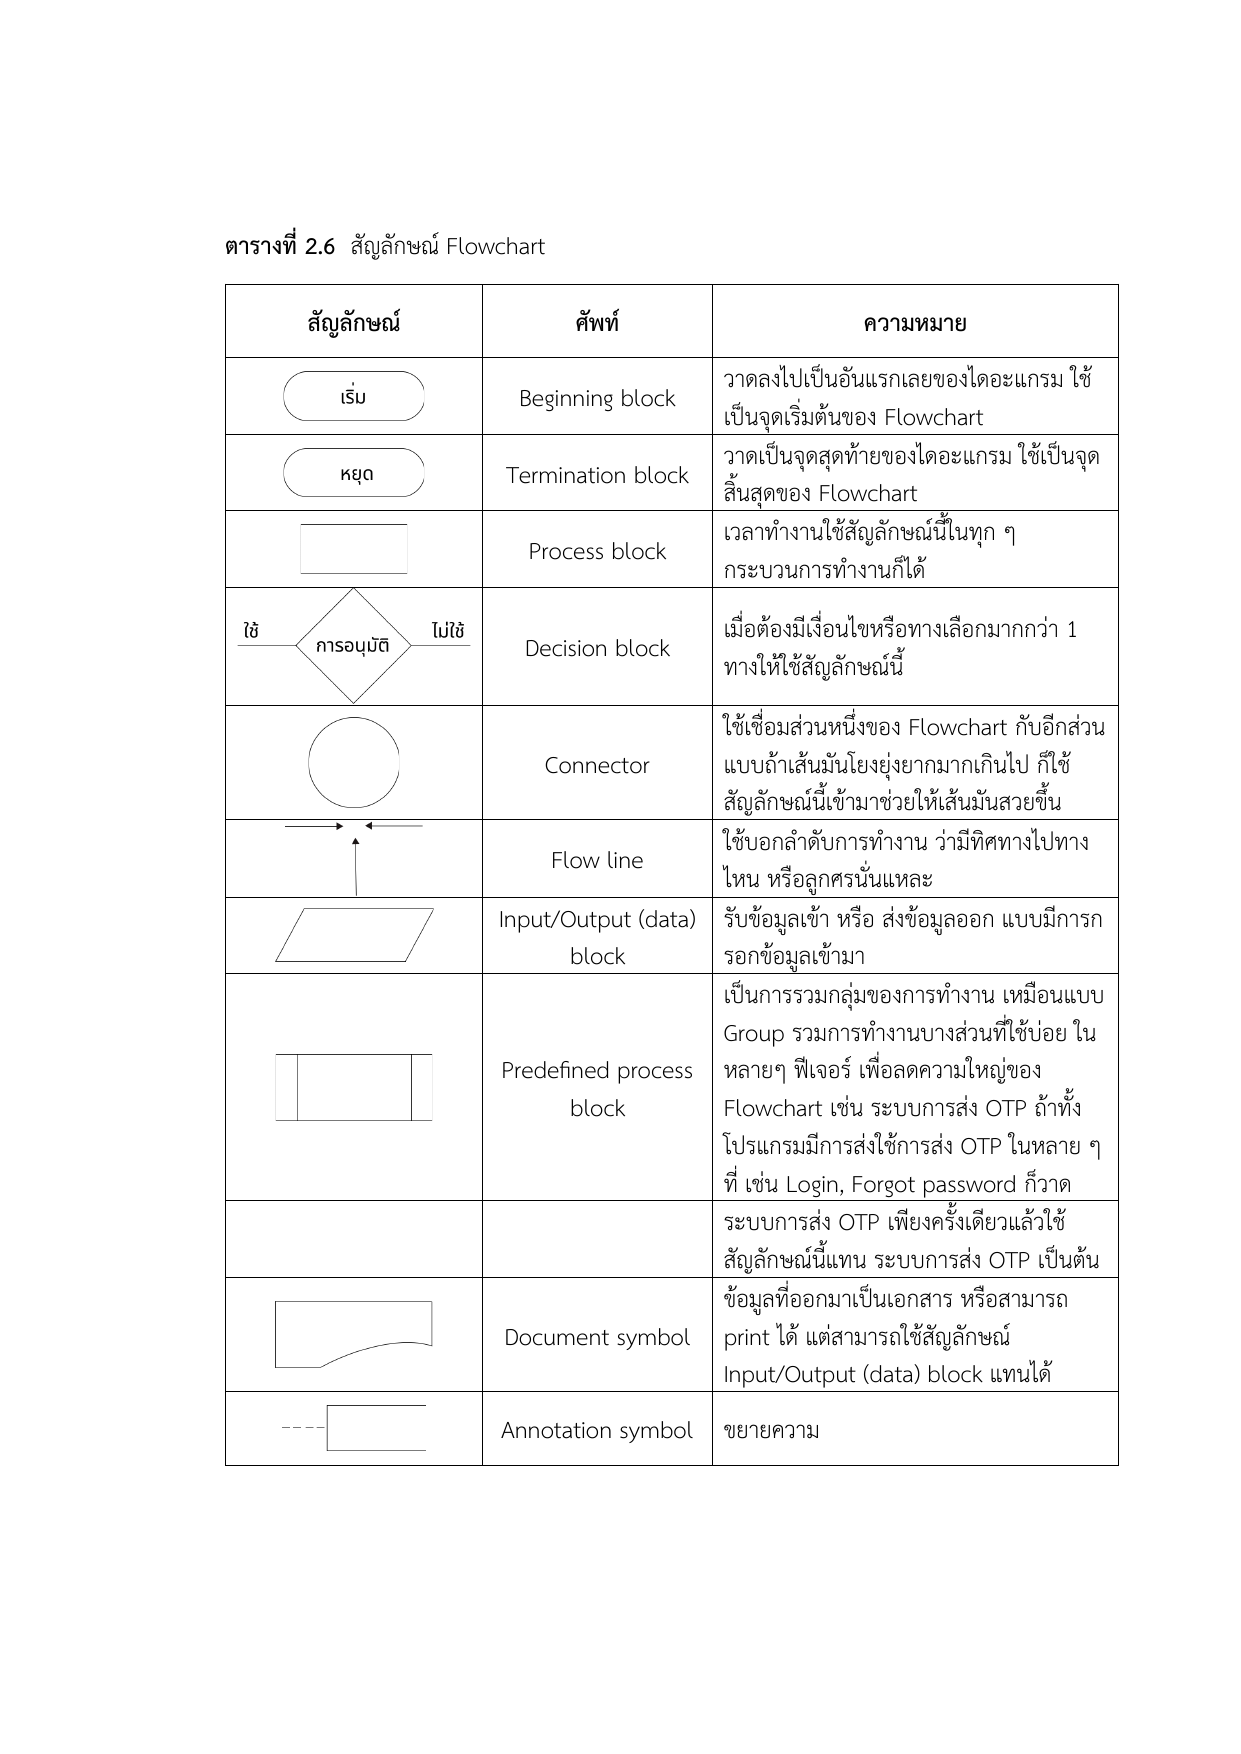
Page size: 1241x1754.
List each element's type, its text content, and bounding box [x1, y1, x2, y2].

table_header ความหมาย [713, 285, 1118, 357]
picture [285, 820, 423, 897]
picture [300, 524, 408, 574]
table_cell [226, 435, 482, 510]
table_cell Decision block [483, 588, 712, 705]
table_cell Input/Output (data) block [483, 898, 712, 973]
picture [237, 587, 471, 705]
picture [275, 1300, 433, 1368]
table_cell [423, 820, 482, 897]
table_cell ใช้บอกลำดับการทำงาน ว่ามีทิศทางไปทางไหน หรือลูกศรนั่นแหละ [713, 820, 1118, 897]
table_header สัญลักษณ์ [226, 285, 482, 357]
table_cell วาดเป็นจุดสุดท้ายของไดอะแกรม ใช้เป็นจุดสิ้นสุดของ Flowchart [713, 435, 1118, 510]
picture [274, 908, 434, 963]
table_cell Beginning block [483, 358, 712, 434]
table_cell Flow line [483, 820, 712, 897]
table_cell [226, 898, 482, 973]
table_cell ขยายความ [713, 1392, 1118, 1465]
picture [308, 717, 400, 808]
table_cell เวลาทำงานใช้สัญลักษณ์นี้ในทุก ๆ กระบวนการทำงานก็ได้ [713, 511, 1118, 587]
table_cell [471, 588, 482, 705]
table_cell ใช้เชื่อมส่วนหนึ่งของ Flowchart กับอีกส่วน แบบถ้าเส้นมันโยงยุ่งยากมากเกินไป ก็ใช้สัญลักษณ์นี้เข้ามาช่วยให้เส้นมันสวยขึ้น [713, 706, 1118, 819]
table_cell [483, 1201, 712, 1277]
table_cell [226, 706, 482, 819]
table_cell ระบบการส่ง OTP เพียงครั้งเดียวแล้วใช้สัญลักษณ์นี้แทน ระบบการส่ง OTP เป็นต้น [713, 1201, 1118, 1277]
table_cell Predefined process block [483, 974, 712, 1200]
table_cell [226, 358, 482, 434]
table_cell Process block [483, 511, 712, 587]
table_cell [226, 974, 482, 1200]
table_cell [226, 588, 237, 705]
table_cell Termination block [483, 435, 712, 510]
table_cell Document symbol [483, 1278, 712, 1391]
table_cell [226, 820, 285, 897]
table_cell ข้อมูลที่ออกมาเป็นเอกสาร หรือสามารถ print ได้ แต่สามารถใช้สัญลักษณ์ Input/Output (data) block แทนได้ [713, 1278, 1118, 1391]
table_cell [226, 511, 482, 587]
table_cell [226, 1392, 482, 1465]
picture [275, 1054, 433, 1121]
table_cell เมื่อต้องมีเงื่อนไขหรือทางเลือกมากกว่า 1 ทางให้ใช้สัญลักษณ์นี้ [713, 588, 1118, 705]
picture [283, 448, 425, 497]
table_cell วาดลงไปเป็นอันแรกเลยของไดอะแกรม ใช้เป็นจุดเริ่มต้นของ Flowchart [713, 358, 1118, 434]
table_cell เป็นการรวมกลุ่มของการทำงาน เหมือนแบบ Group รวมการทำงานบางส่วนที่ใช้บ่อย ในหลายๆ ฟีเจอร์ เพื่อลดความใหญ่ของ Flowchart เช่น ระบบการส่ง OTP ถ้าทั้งโปรแกรมมีการส่งใช้การส่ง OTP ในหลาย ๆ ที่ เช่น Login, Forgot password ก็วาด [713, 974, 1118, 1200]
picture [283, 371, 425, 421]
table_cell [226, 1201, 482, 1277]
table_cell Annotation symbol [483, 1392, 712, 1465]
table_cell Connector [483, 706, 712, 819]
picture [282, 1405, 426, 1451]
table_cell [226, 1278, 482, 1391]
table_cell รับข้อมูลเข้า หรือ ส่งข้อมูลออก แบบมีการกรอกข้อมูลเข้ามา [713, 898, 1118, 973]
table_header ศัพท์ [483, 285, 712, 357]
